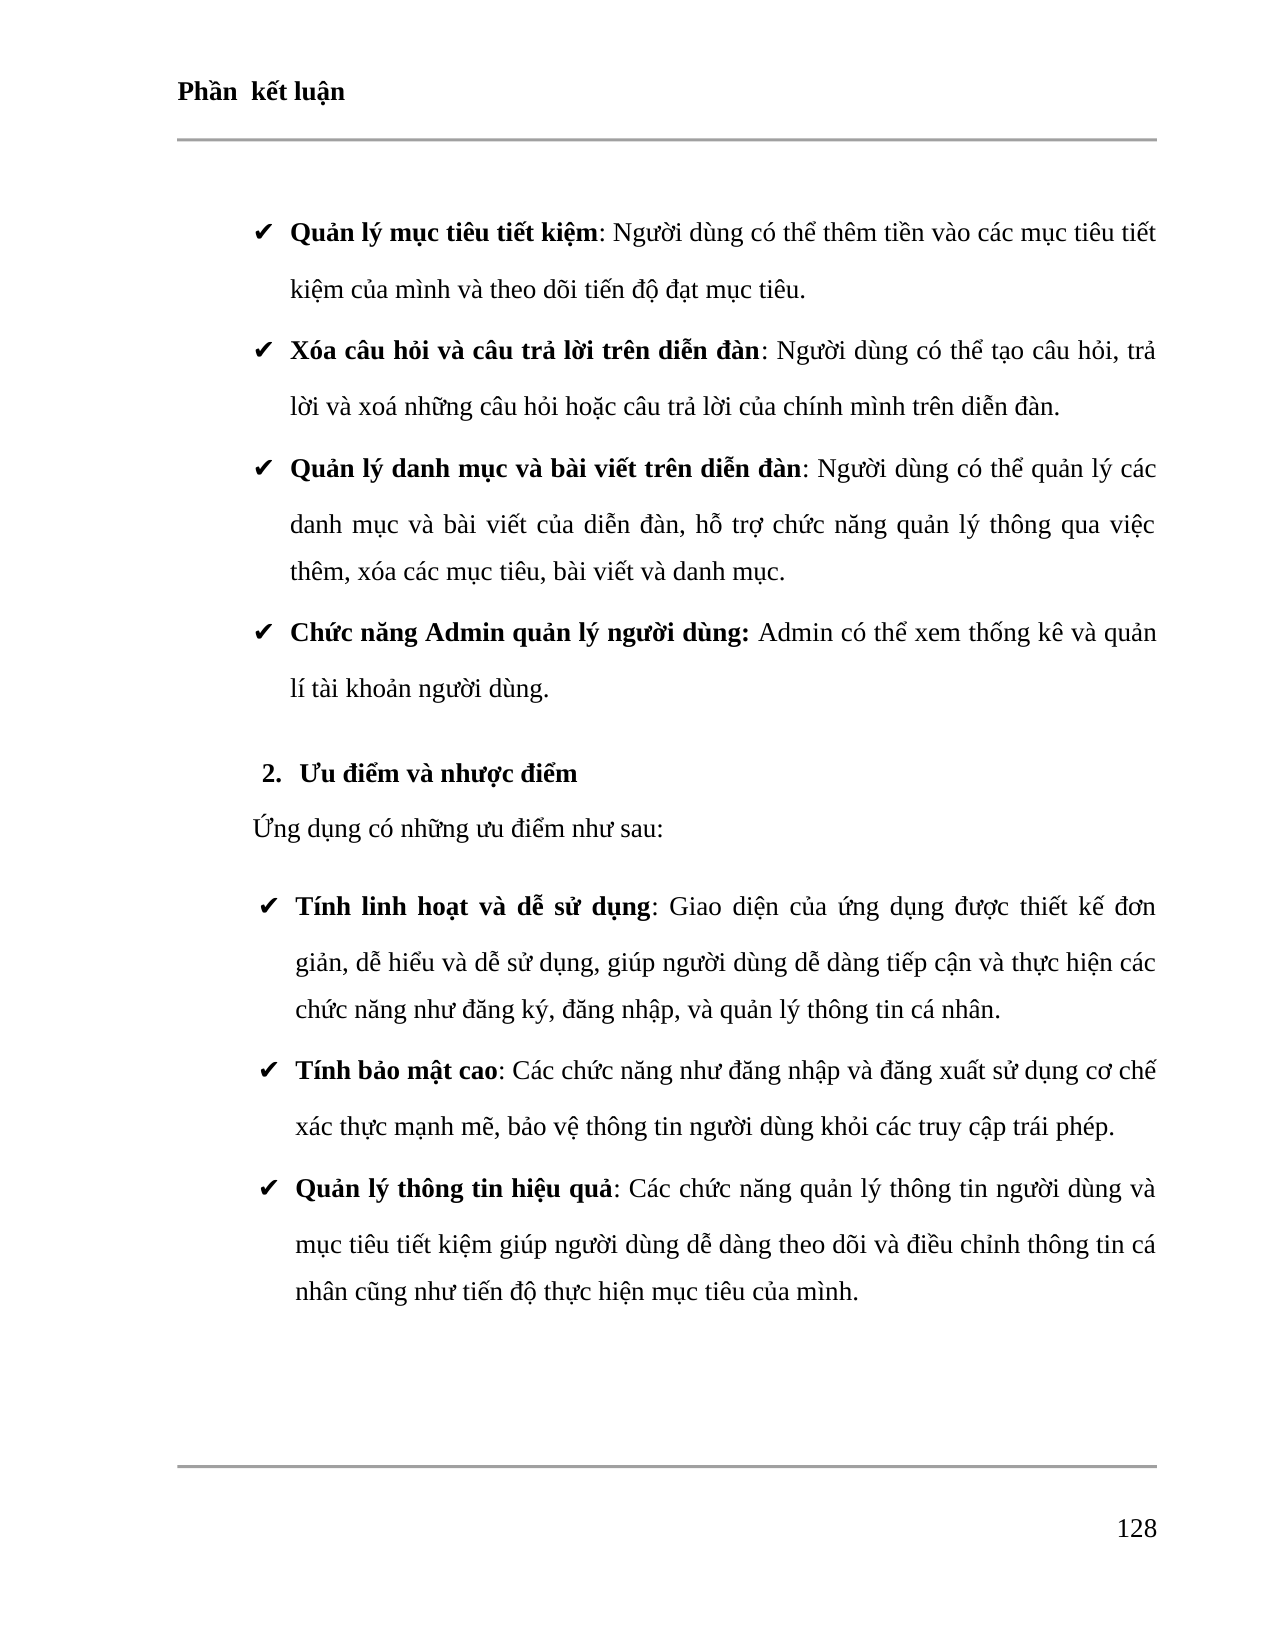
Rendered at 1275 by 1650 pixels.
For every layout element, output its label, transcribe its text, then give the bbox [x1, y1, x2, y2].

list Chức năng Admin quản lý người dùng: Admin có thể xem thống kê và quản lí tài khoản người dùng. [252, 601, 1157, 704]
list Quản lý mục tiêu tiết kiệm: Người dùng có thể thêm tiền vào các mục tiêu tiết kiệm của mình và theo dõi tiến độ đạt mục tiêu. [252, 202, 1157, 304]
subtitle Ưu điểm và nhược điểm [262, 757, 1157, 788]
list Xóa câu hỏi và câu trả lời trên diễn đàn: Người dùng có thể tạo câu hỏi, trả lời và xoá những câu hỏi hoặc câu trả lời của chính mình trên diễn đàn. [252, 319, 1157, 422]
list Tính linh hoạt và dễ sử dụng: Giao diện của ứng dụng được thiết kế đơn giản, dễ hiểu và dễ sử dụng, giúp người dùng dễ dàng tiếp cận và thực hiện các chức năng như đăng ký, đăng nhập, và quản lý thông tin cá nhân. [258, 875, 1157, 1024]
list Tính bảo mật cao: Các chức năng như đăng nhập và đăng xuất sử dụng cơ chế xác thực mạnh mẽ, bảo vệ thông tin người dùng khỏi các truy cập trái phép. [258, 1039, 1157, 1142]
list Quản lý danh mục và bài viết trên diễn đàn: Người dùng có thể quản lý các danh mục và bài viết của diễn đàn, hỗ trợ chức năng quản lý thông qua việc thêm, xóa các mục tiêu, bài viết và danh mục. [252, 437, 1157, 586]
list Quản lý thông tin hiệu quả: Các chức năng quản lý thông tin người dùng và mục tiêu tiết kiệm giúp người dùng dễ dàng theo dõi và điều chỉnh thông tin cá nhân cũng như tiến độ thực hiện mục tiêu của mình. [258, 1157, 1157, 1306]
text Ứng dụng có những ưu điểm như sau: [177, 812, 1157, 843]
